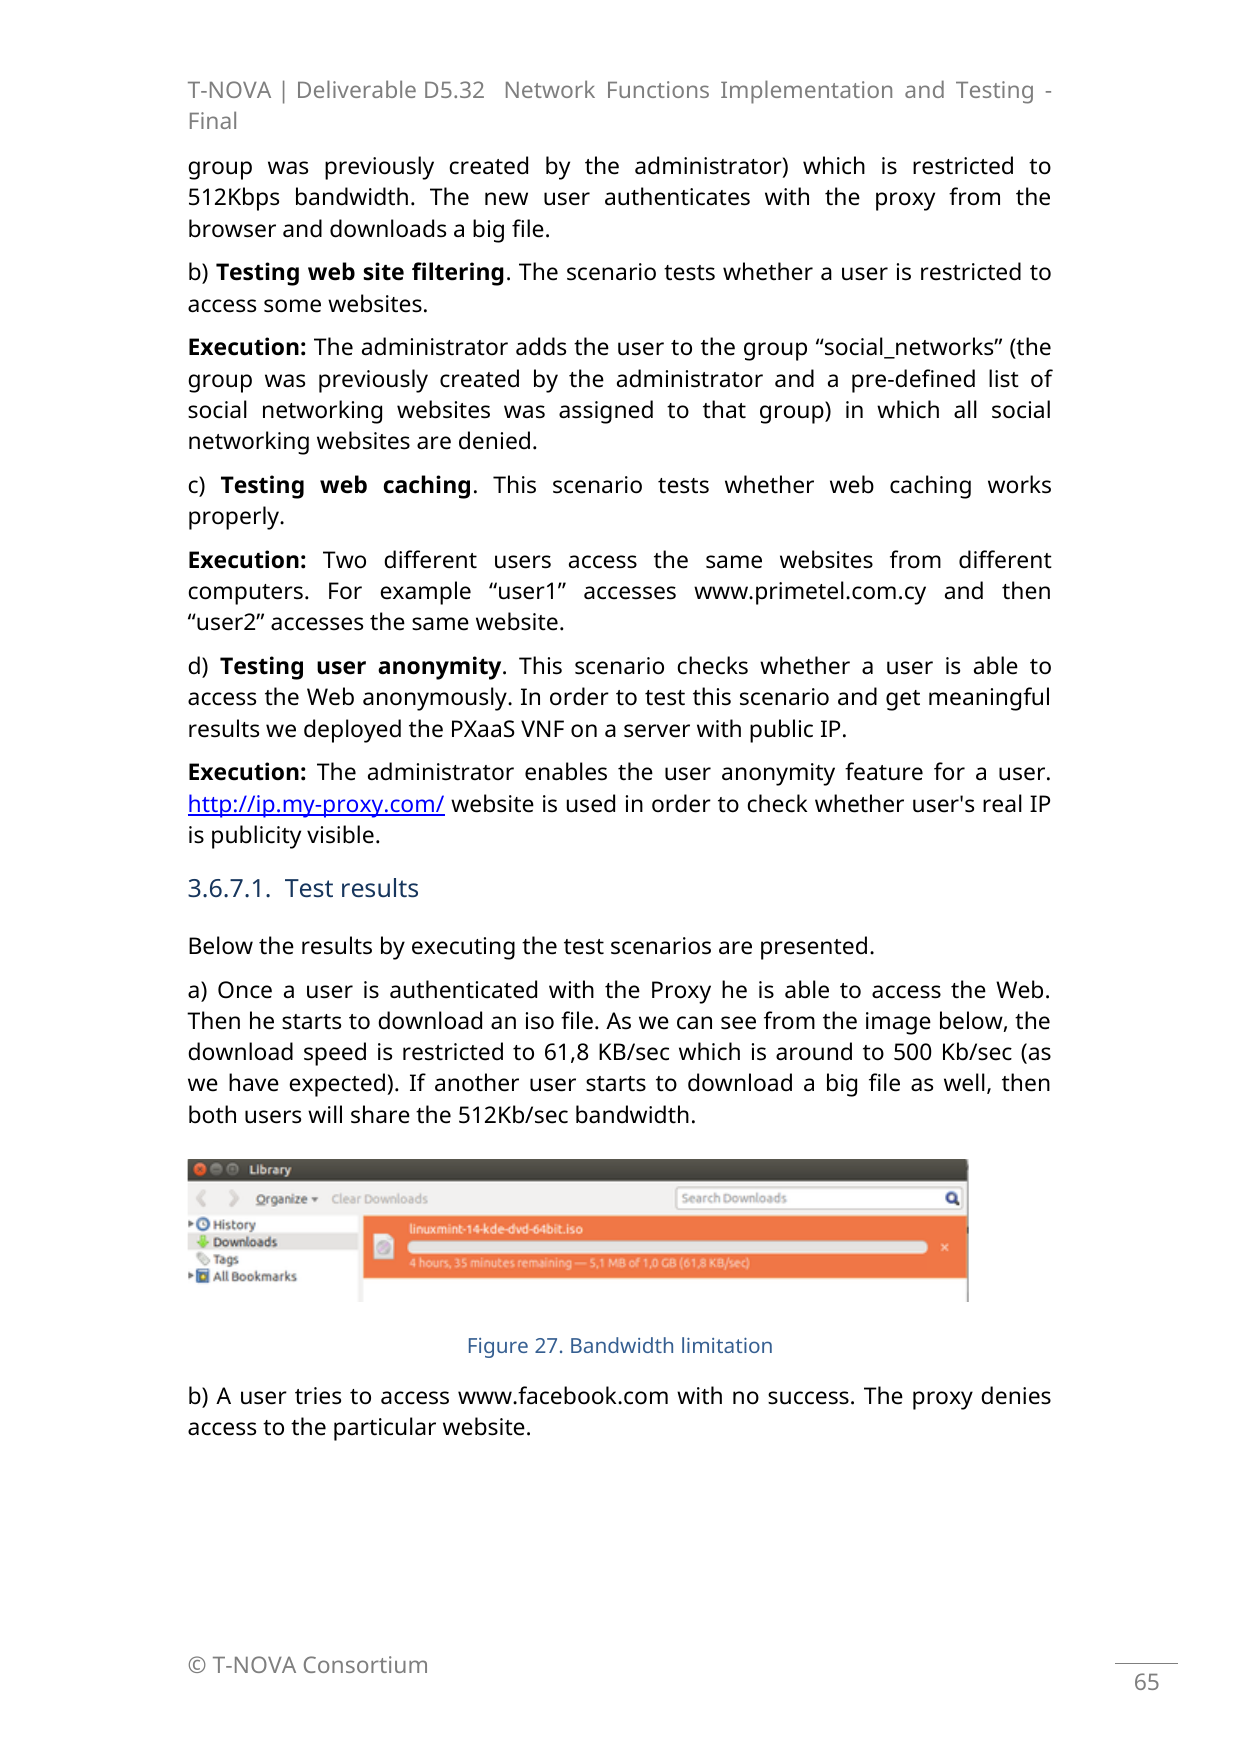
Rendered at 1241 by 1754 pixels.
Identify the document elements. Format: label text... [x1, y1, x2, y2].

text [187, 150, 1053, 244]
text Below the results by executing the test scenarios are presented. [187, 930, 1053, 961]
text Execution: The administrator adds the user to the group “social_networks” (the group was previously created by the administrator and a pre-defined list of social networking websites was assigned to that group) in which all social networking websites are denied. [187, 331, 1053, 456]
text c) Testing web caching. This scenario tests whether web caching works properly. [187, 469, 1053, 531]
text d) Testing user anonymity. This scenario checks whether a user is able to access the Web anonymously. In order to test this scenario and get meaningful results we deployed the PXaaS VNF on a server with public IP. [187, 650, 1053, 744]
text Execution: Two different users access the same websites from different computers. For example “user1” accesses www.primetel.com.cy and then “user2” accesses the same website. [187, 544, 1053, 637]
text Execution: The administrator enables the user anonymity feature for a user. http://ip.my-proxy.com/ website is used in order to check whether user's real IP is publicity visible. [187, 756, 1053, 850]
text a) Once a user is authenticated with the Proxy he is able to access the Web. Then he starts to download an iso file. As we can see from the image below, the download speed is restricted to 61,8 KB/sec which is around to 500 Kb/sec (as we have expected). If another user starts to download a big file as well, then both users will share the 512Kb/sec bandwidth. [187, 974, 1053, 1130]
picture [187, 1159, 969, 1302]
text Figure 27. Bandwidth limitation [187, 1331, 1053, 1359]
text b) A user tries to access www.facebook.com with no success. The proxy denies access to the particular website. [187, 1380, 1053, 1443]
subtitle Test results [187, 871, 1053, 905]
text b) Testing web site filtering. The scenario tests whether a user is restricted to access some websites. [187, 256, 1053, 319]
